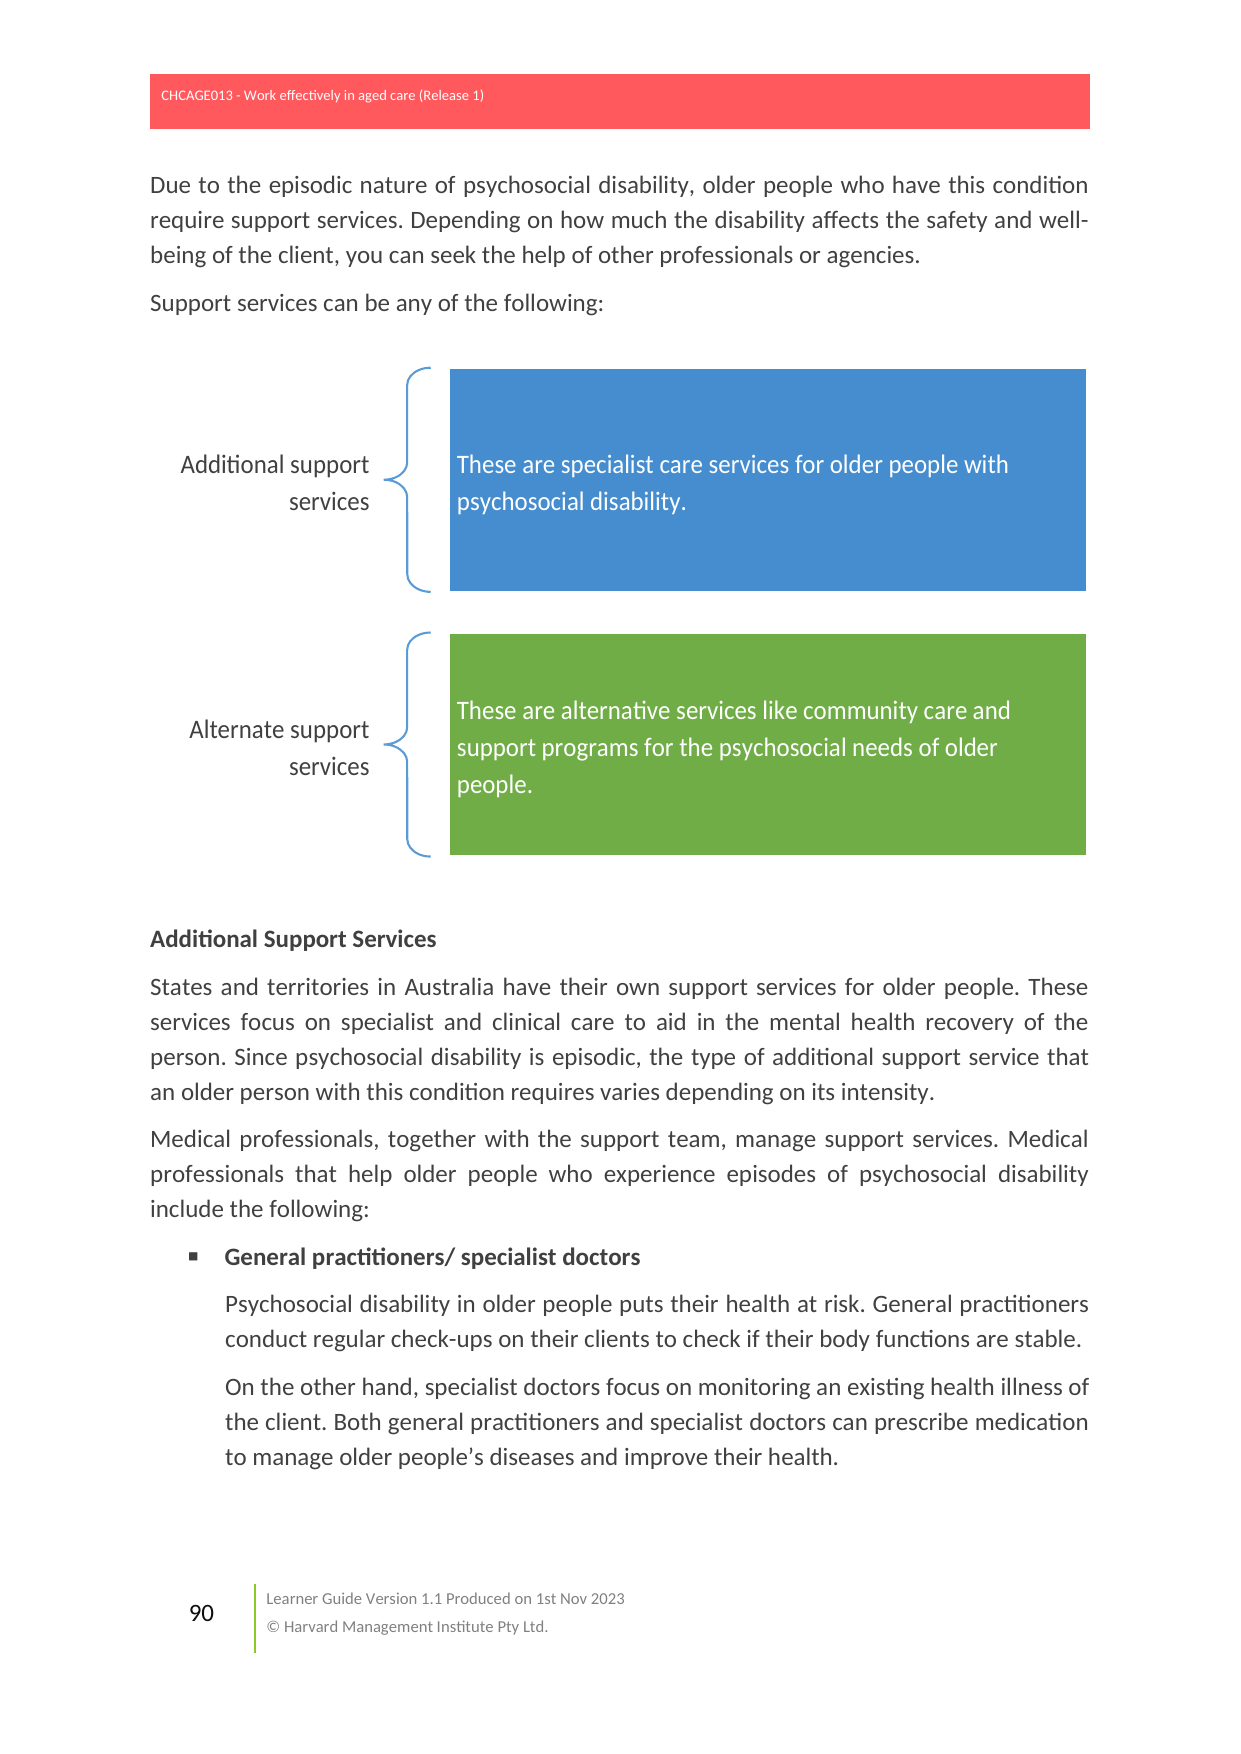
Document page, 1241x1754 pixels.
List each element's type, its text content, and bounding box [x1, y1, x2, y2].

text Due to the episodic nature of psychosocial disability, older people who have this condition require support services. Depending on how much the disability affects the safety and well-being of the client, you can seek the help of other professionals or agencies. [150, 169, 1090, 270]
list On the other hand, specialist doctors focus on monitoring an existing health illness of the client. Both general practitioners and specialist doctors can prescribe medication to manage older people’s diseases and improve their health. [225, 1371, 1090, 1472]
text Medical professionals, together with the support team, manage support services. Medical professionals that help older people who experience episodes of psychosocial disability include the following: [150, 1124, 1090, 1224]
text States and territories in Australia have their own support services for older people. These services focus on specialist and clinical care to aid in the mental health recovery of the person. Since psychosocial disability is episodic, the type of additional support service that an older person with this condition requires varies depending on its intensity. [150, 971, 1090, 1107]
text Support services can be any of the following: [150, 287, 1090, 317]
list General practitioners/ specialist doctors [187, 1241, 1090, 1272]
text Additional Support Services [150, 924, 1090, 954]
list Psychosocial disability in older people puts their health at risk. General practitioners conduct regular check-ups on their clients to check if their body functions are stable. [225, 1289, 1090, 1354]
